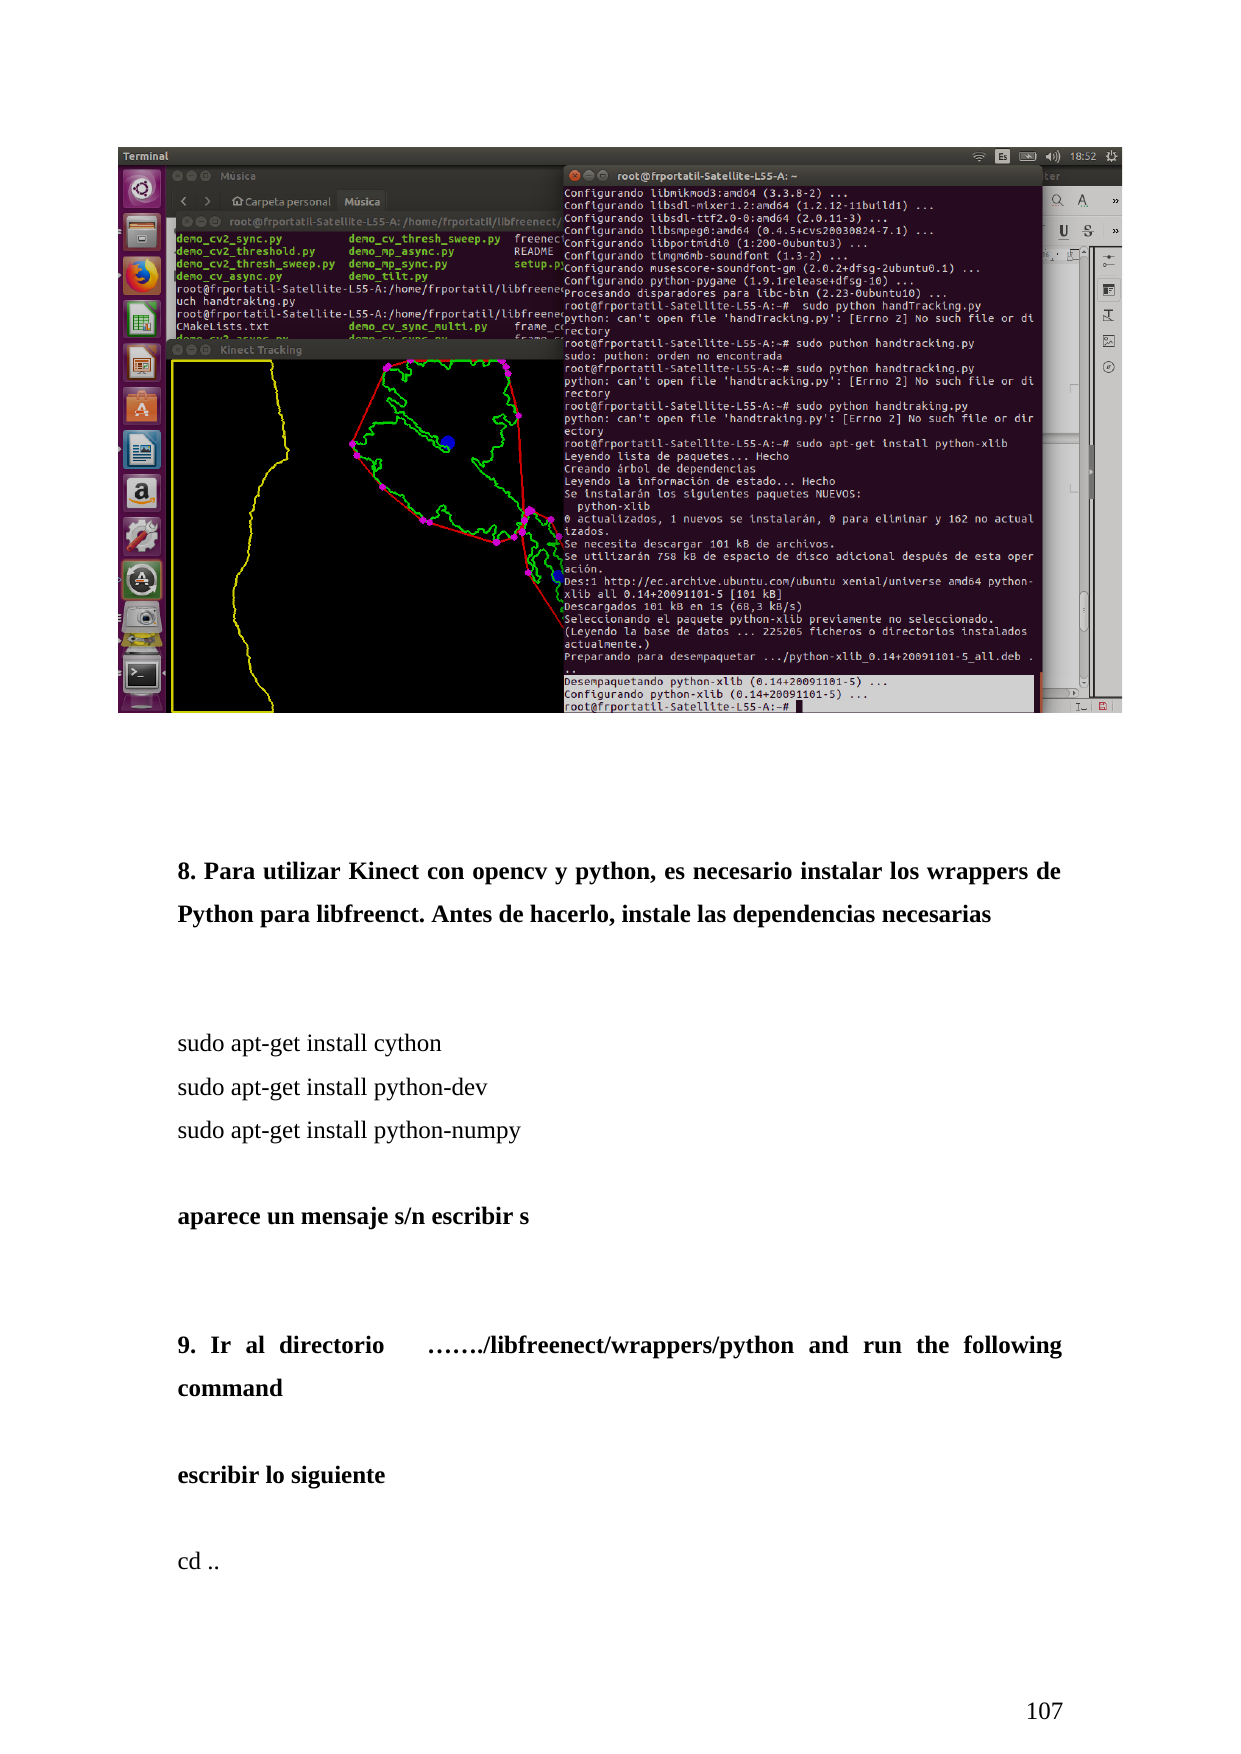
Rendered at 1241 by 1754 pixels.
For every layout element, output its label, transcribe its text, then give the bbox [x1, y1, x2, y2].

text 9. Ir al directorio ……./libfreenect/wrappers/python and run the following command [177, 1330, 1063, 1402]
text aparece un mensaje s/n escribir s [177, 1201, 1063, 1230]
picture [118, 147, 1123, 713]
text sudo apt-get install cython [177, 1028, 1063, 1057]
text escribir lo siguiente [177, 1460, 1063, 1488]
text sudo apt-get install python-dev [177, 1072, 1063, 1100]
text sudo apt-get install python-numpy [177, 1115, 1063, 1143]
text cd .. [177, 1546, 1063, 1575]
text 8. Para utilizar Kinect con opencv y python, es necesario instalar los wrappers de Python para libfreenct. Antes de hacerlo, instale las dependencias necesarias [177, 856, 1063, 928]
